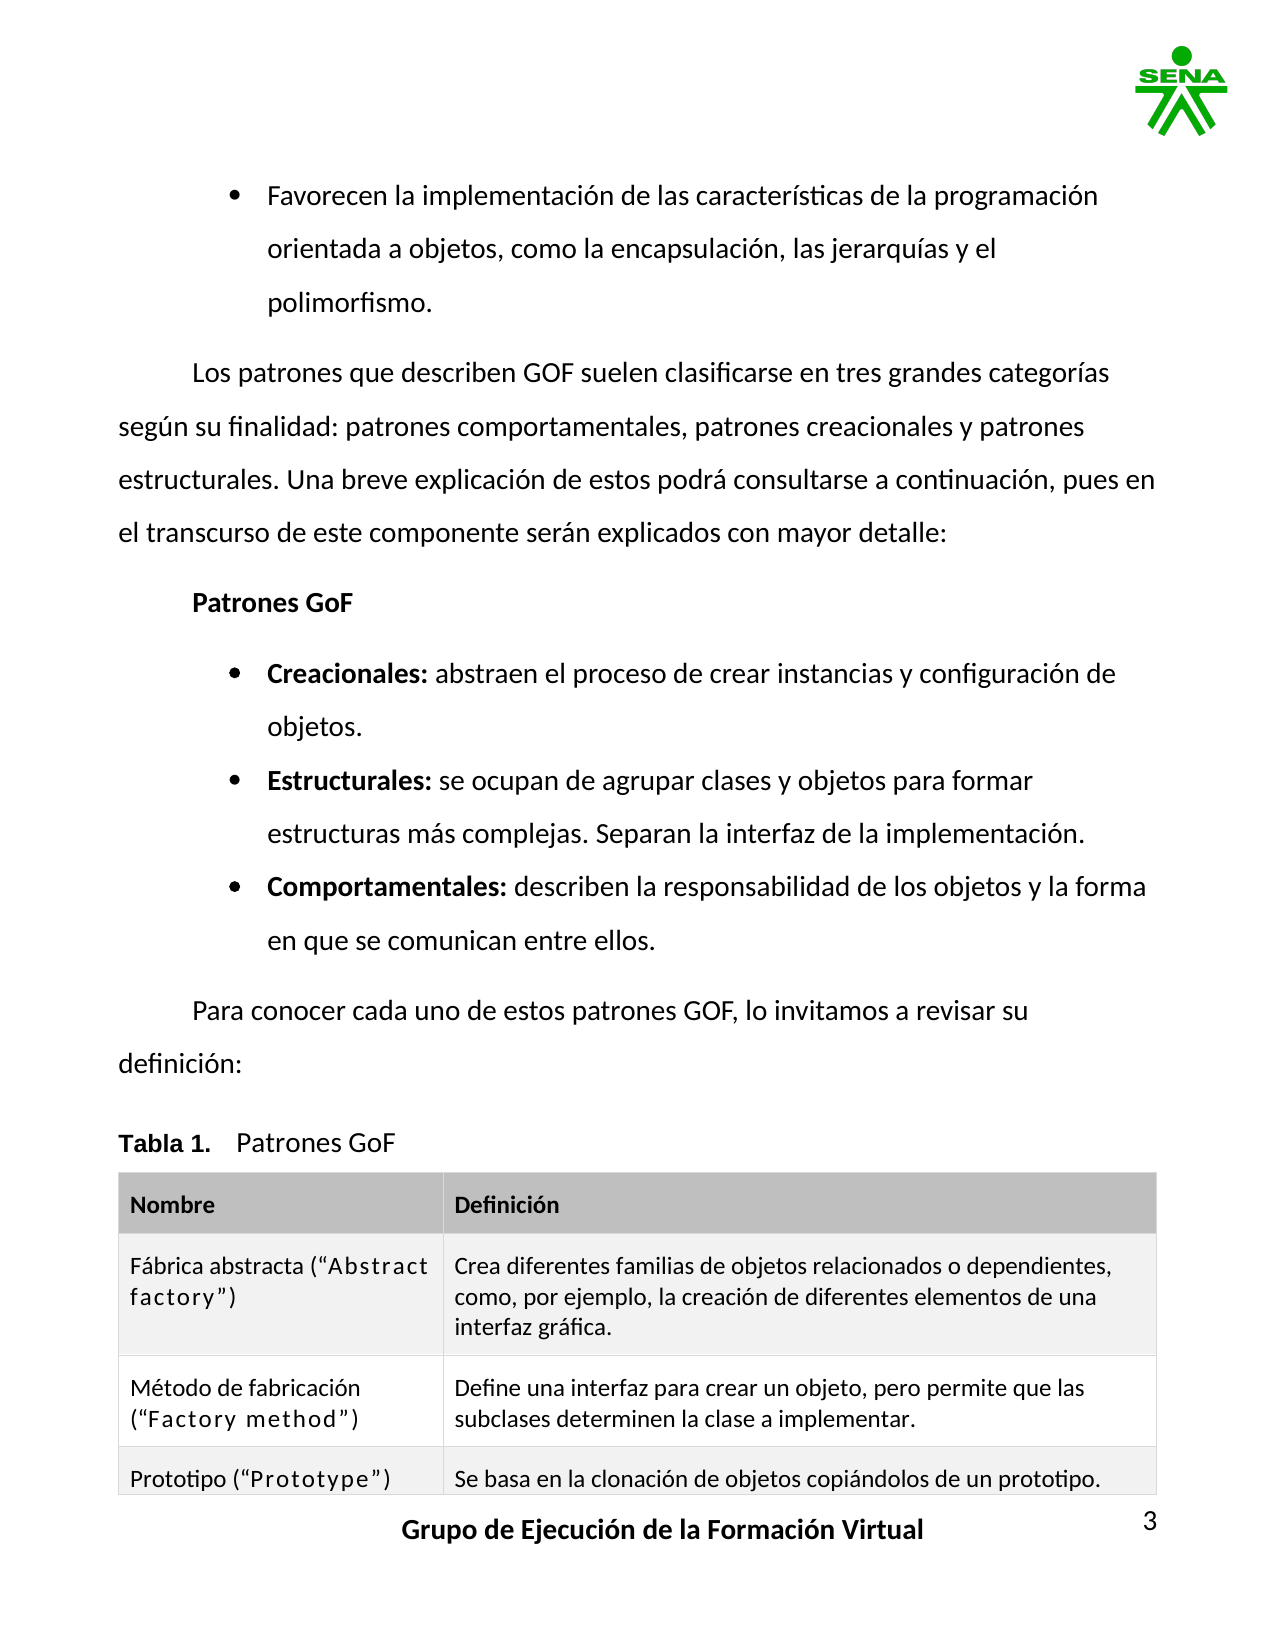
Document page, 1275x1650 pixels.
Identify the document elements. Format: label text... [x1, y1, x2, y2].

list Creacionales: abstraen el proceso de crear instancias y configuración de objetos. [229, 655, 1157, 744]
table_cell Define una interfaz para crear un objeto, pero permite que las subclases determinen la clase a implementar. [444, 1356, 1156, 1446]
table_cell Fábrica abstracta (“Abstract factory”) [119, 1234, 443, 1354]
table_cell Crea diferentes familias de objetos relacionados o dependientes, como, por ejemplo, la creación de diferentes elementos de una interfaz gráfica. [444, 1234, 1156, 1354]
table_cell Se basa en la clonación de objetos copiándolos de un prototipo. [444, 1447, 1156, 1494]
table_header Definición [444, 1173, 1156, 1233]
text Los patrones que describen GOF suelen clasificarse en tres grandes categorías según su finalidad: patrones comportamentales, patrones creacionales y patrones estructurales. Una breve explicación de estos podrá consultarse a continuación, pues en el transcurso de este componente serán explicados con mayor detalle: [118, 354, 1157, 550]
table_cell Prototipo (“Prototype”) [119, 1447, 443, 1494]
list Favorecen la implementación de las características de la programación orientada a objetos, como la encapsulación, las jerarquías y el polimorfismo. [229, 177, 1157, 320]
list Estructurales: se ocupan de agrupar clases y objetos para formar estructuras más complejas. Separan la interfaz de la implementación. [229, 762, 1157, 851]
picture [1135, 46, 1228, 136]
table_cell Método de fabricación (“Factory method”) [119, 1356, 443, 1446]
text Patrones GoF [118, 584, 1157, 620]
text Patrones GoF [118, 1124, 1157, 1159]
list Comportamentales: describen la responsabilidad de los objetos y la forma en que se comunican entre ellos. [229, 868, 1157, 957]
table_header Nombre [119, 1173, 443, 1233]
text Para conocer cada uno de estos patrones GOF, lo invitamos a revisar su definición: [118, 992, 1157, 1081]
